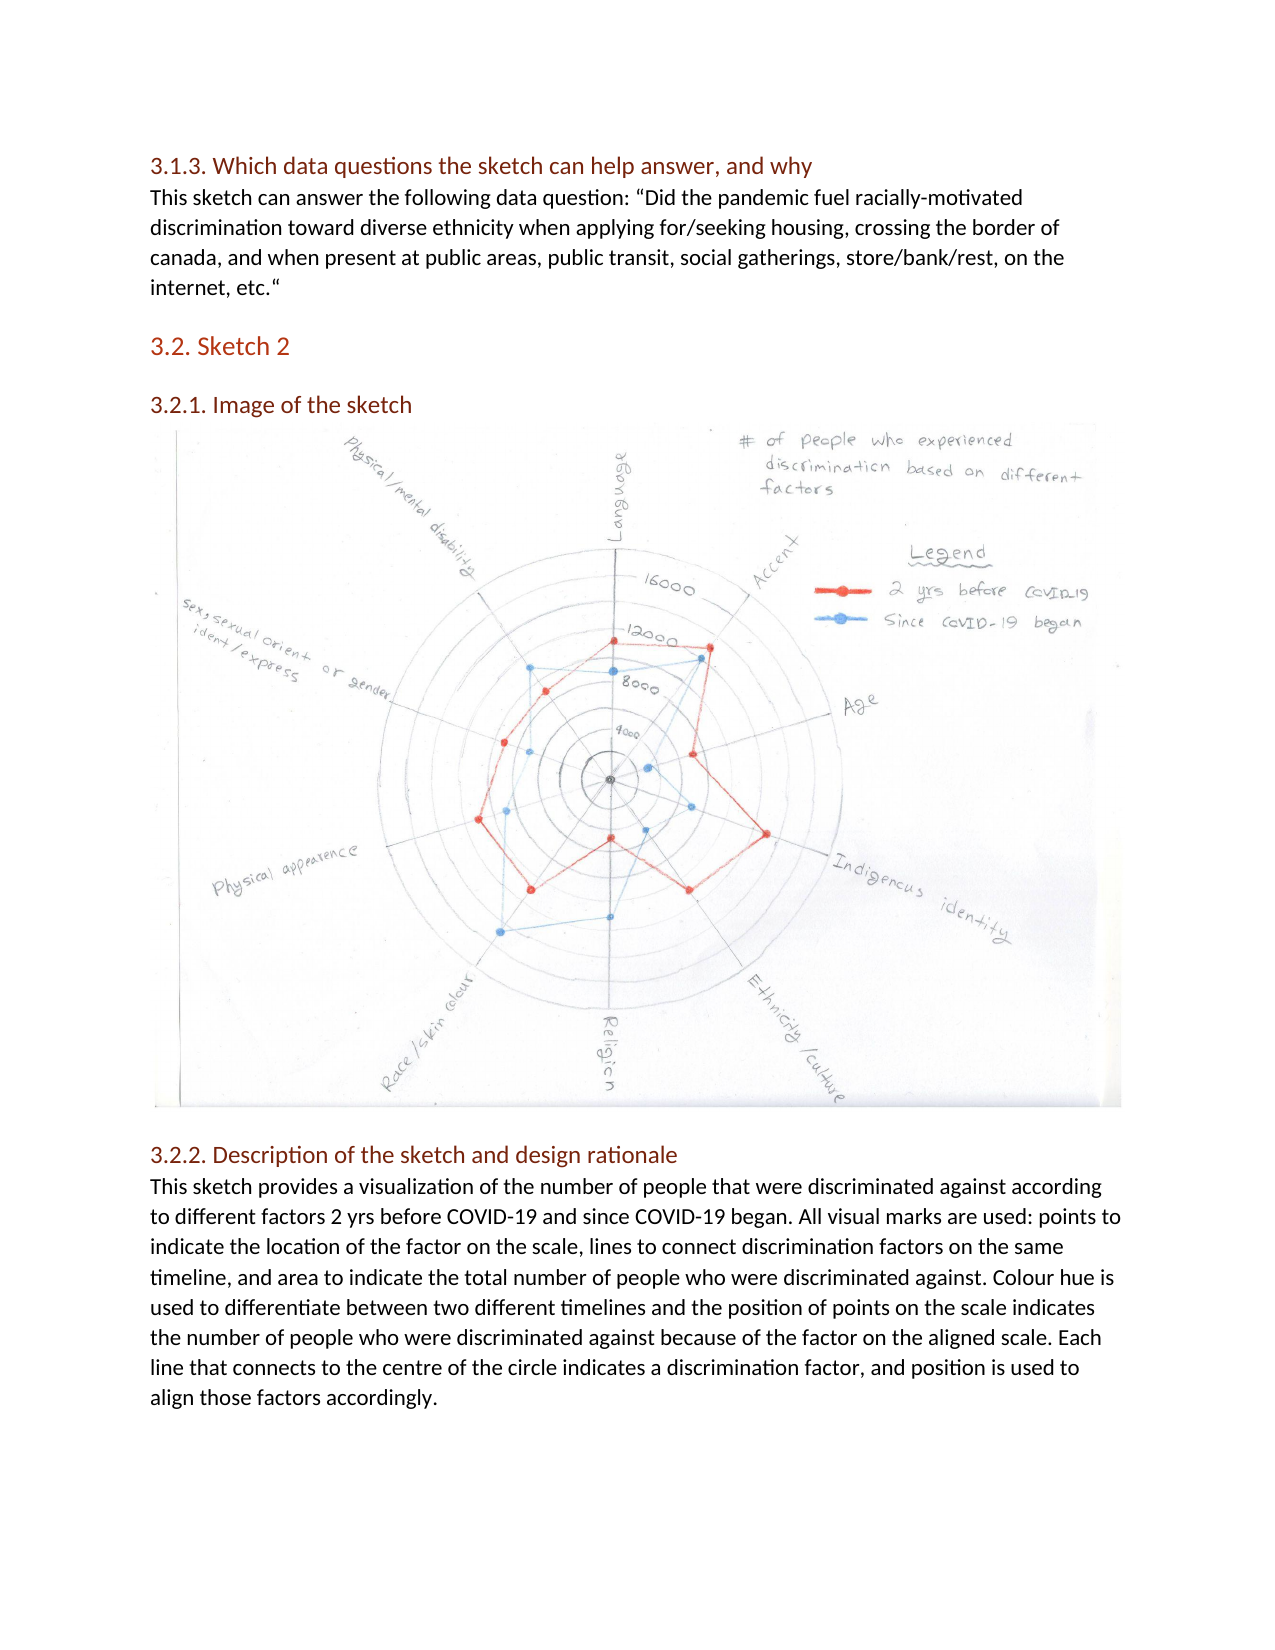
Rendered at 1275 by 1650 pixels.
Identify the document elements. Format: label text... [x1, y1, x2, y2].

text This sketch can answer the following data question: “Did the pandemic fuel racially-motivated discrimination toward diverse ethnicity when applying for/seeking housing, crossing the border of canada, and when present at public areas, public transit, social gatherings, store/bank/rest, on the internet, etc.“ [150, 183, 1125, 302]
picture [150, 422, 1125, 1112]
subtitle 3.2.2. Description of the sketch and design rationale [150, 1139, 1125, 1169]
subtitle 3.2. Sketch 2 [150, 329, 1125, 362]
subtitle 3.2.1. Image of the sketch [150, 389, 1125, 420]
text This sketch provides a visualization of the number of people that were discriminated against according to different factors 2 yrs before COVID-19 and since COVID-19 began. All visual marks are used: points to indicate the location of the factor on the scale, lines to connect discrimination factors on the same timeline, and area to indicate the total number of people who were discriminated against. Colour hue is used to differentiate between two different timelines and the position of points on the scale indicates the number of people who were discriminated against because of the factor on the aligned scale. Each line that connects to the centre of the circle indicates a discrimination factor, and position is used to align those factors accordingly. [150, 1172, 1125, 1411]
subtitle 3.1.3. Which data questions the sketch can help answer, and why [150, 150, 1125, 181]
